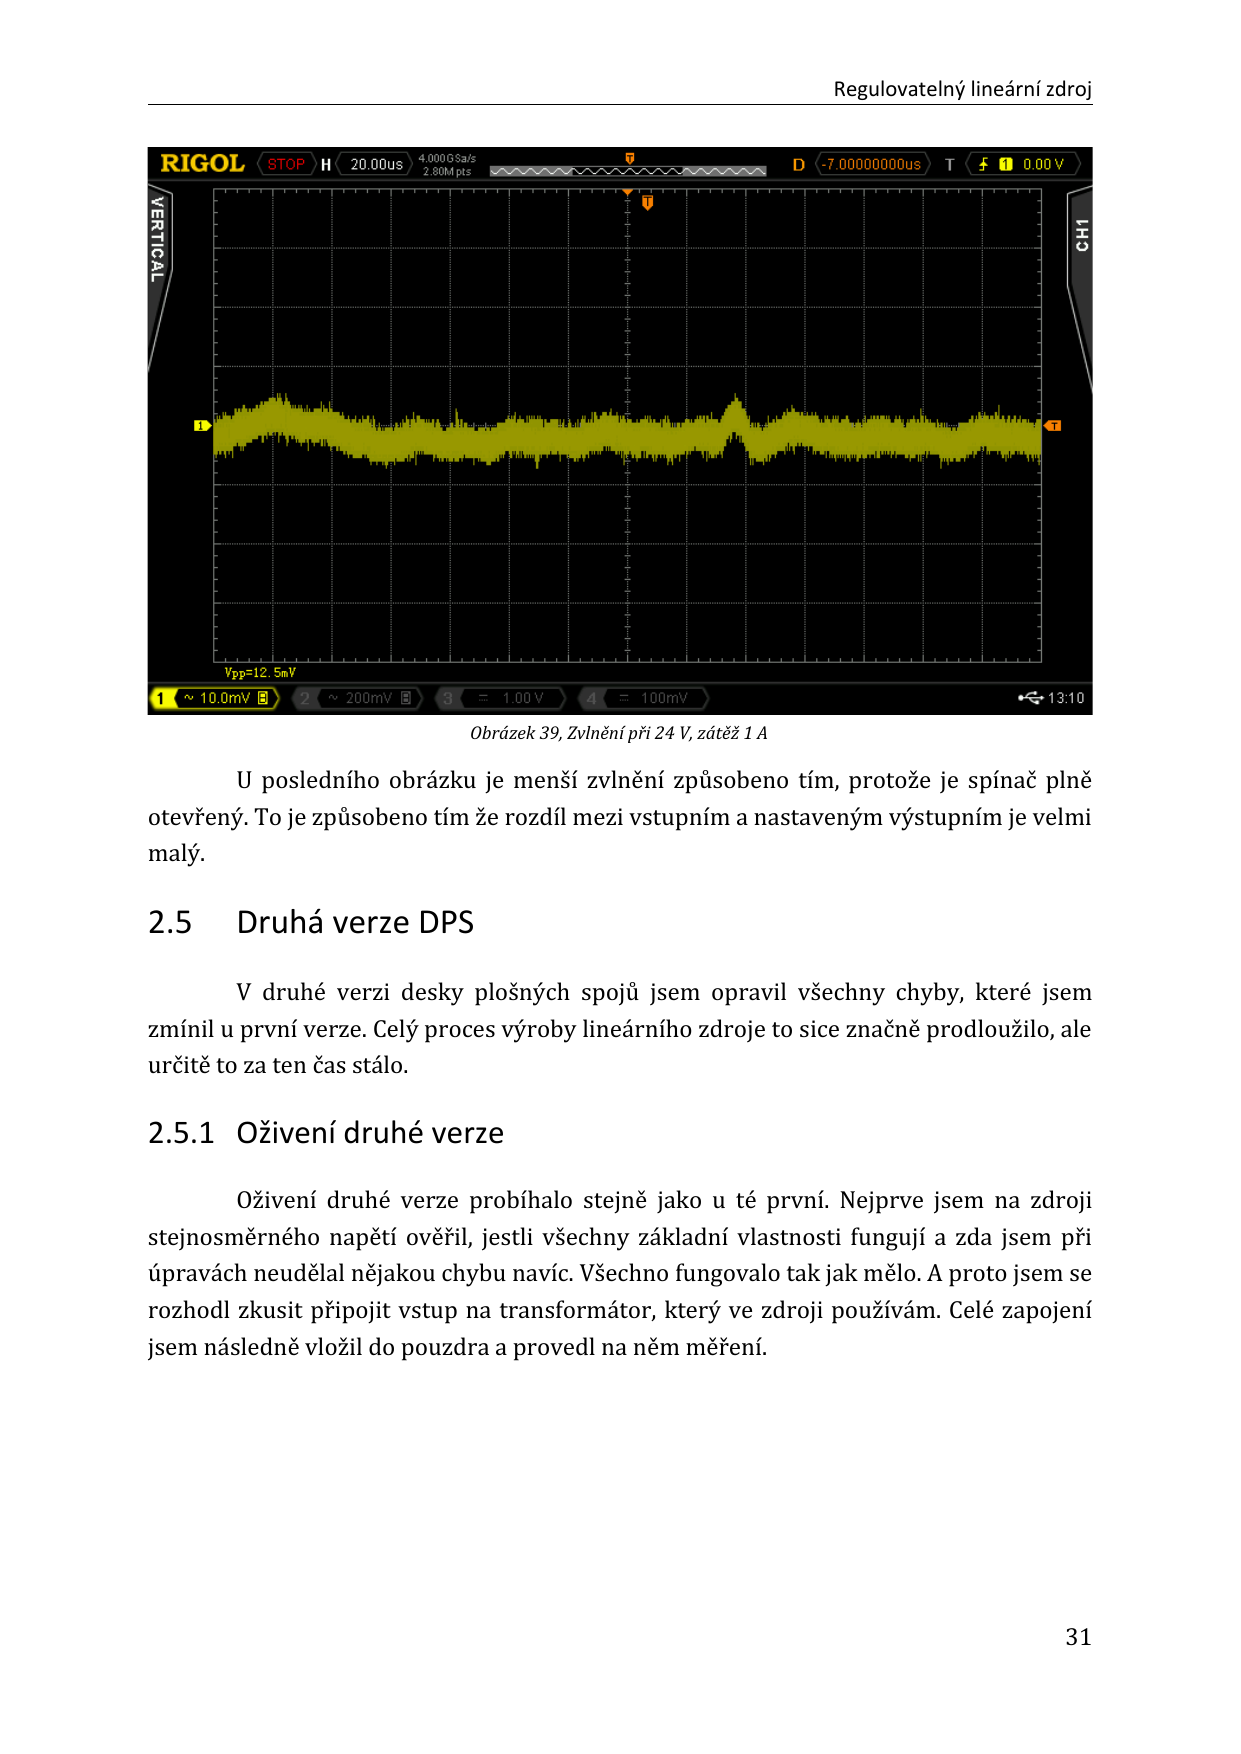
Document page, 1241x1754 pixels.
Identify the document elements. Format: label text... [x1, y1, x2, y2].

subtitle Druhá verze DPS [148, 899, 1093, 943]
text Obrázek 39, Zvlnění při 24 V, zátěž 1 A [148, 722, 1093, 744]
text U posledního obrázku je menší zvlnění způsobeno tím, protože je spínač plně otevřený. To je způsobeno tím že rozdíl mezi vstupním a nastaveným výstupním je velmi malý. [148, 765, 1093, 867]
subtitle Oživení druhé verze [148, 1111, 1093, 1152]
text V druhé verzi desky plošných spojů jsem opravil všechny chyby, které jsem zmínil u první verze. Celý proces výroby lineárního zdroje to sice značně prodloužilo, ale určitě to za ten čas stálo. [148, 977, 1093, 1079]
text Oživení druhé verze probíhalo stejně jako u té první. Nejprve jsem na zdroji stejnosměrného napětí ověřil, jestli všechny základní vlastnosti fungují a zda jsem při úpravách neudělal nějakou chybu navíc. Všechno fungovalo tak jak mělo. A proto jsem se rozhodl zkusit připojit vstup na transformátor, který ve zdroji používám. Celé zapojení jsem následně vložil do pouzdra a provedl na něm měření. [148, 1185, 1093, 1360]
